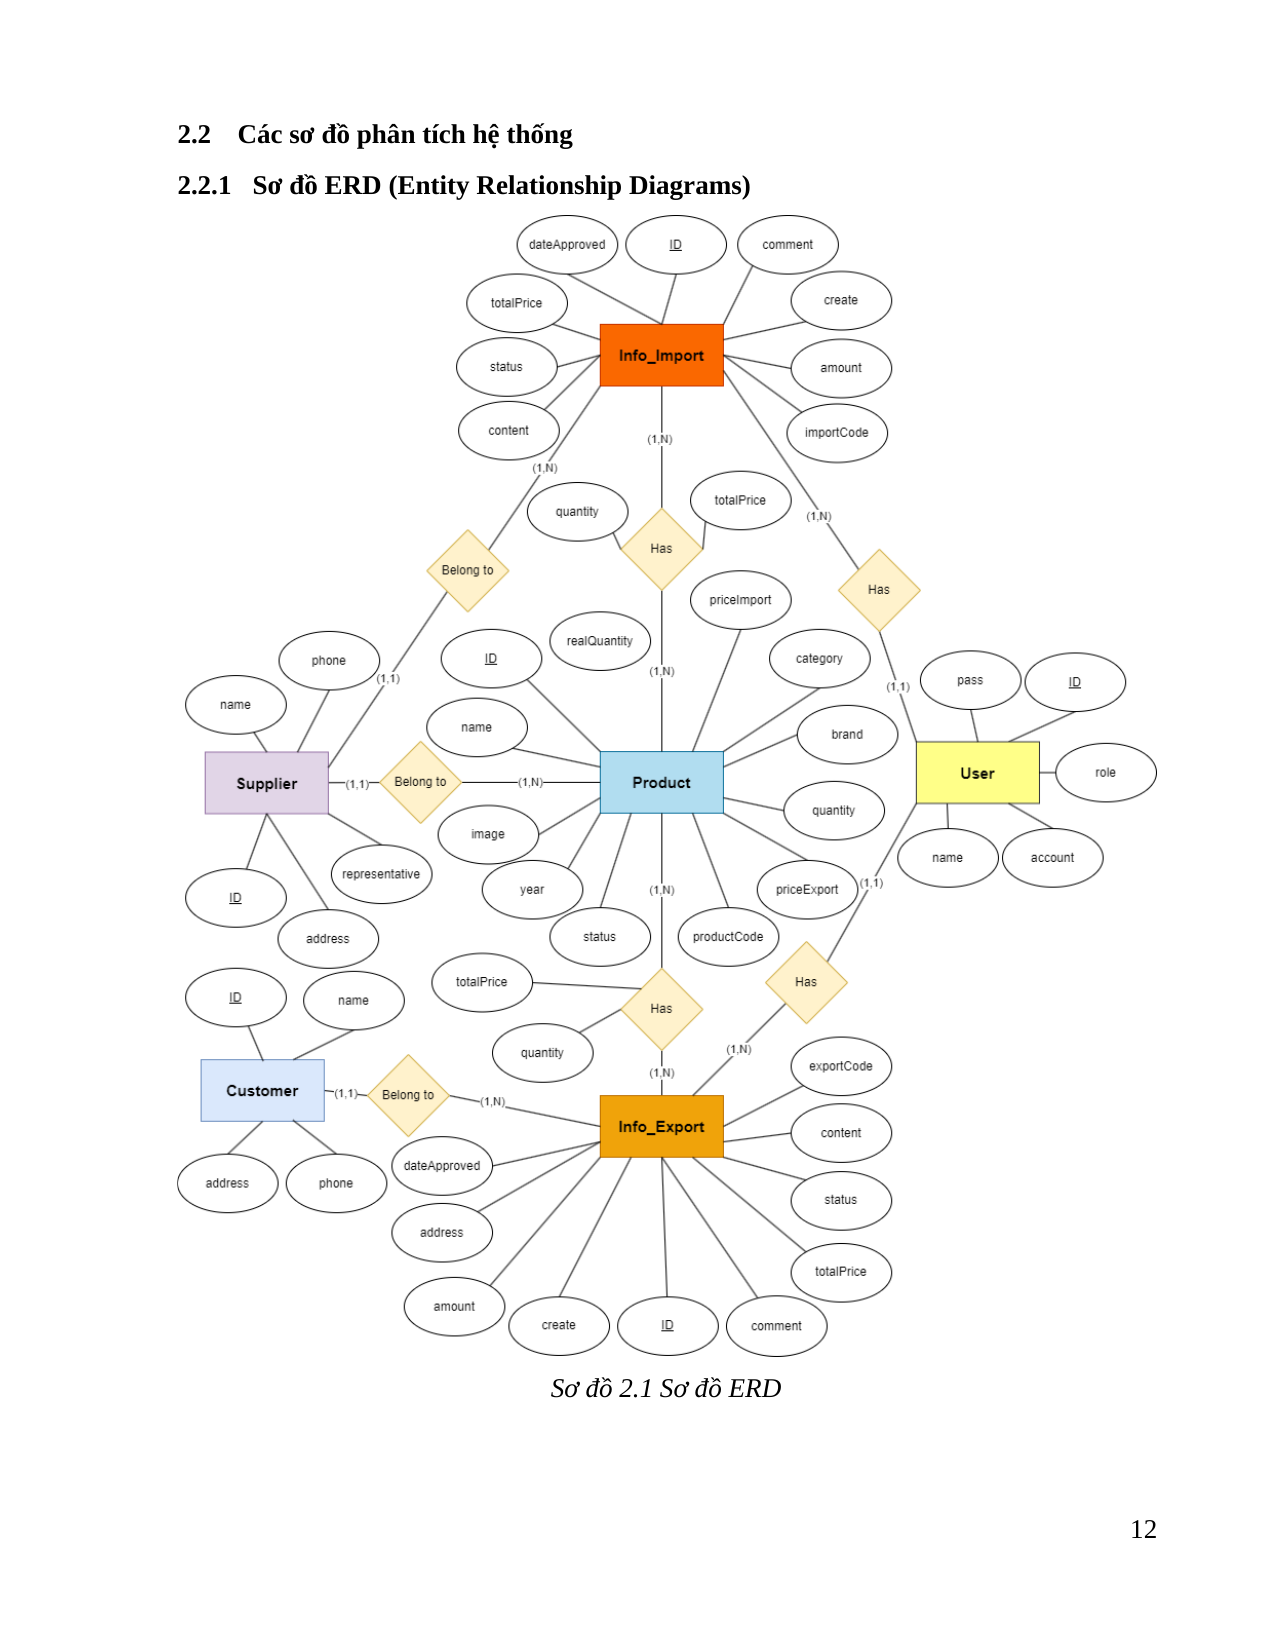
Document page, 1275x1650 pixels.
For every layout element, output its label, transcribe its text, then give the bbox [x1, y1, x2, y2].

picture [177, 215, 1157, 1357]
subtitle Các sơ đồ phân tích hệ thống [177, 118, 1157, 149]
text Sơ đồ 2.1 Sơ đồ ERD [177, 1372, 1157, 1403]
subtitle Sơ đồ ERD (Entity Relationship Diagrams) [177, 169, 1157, 200]
